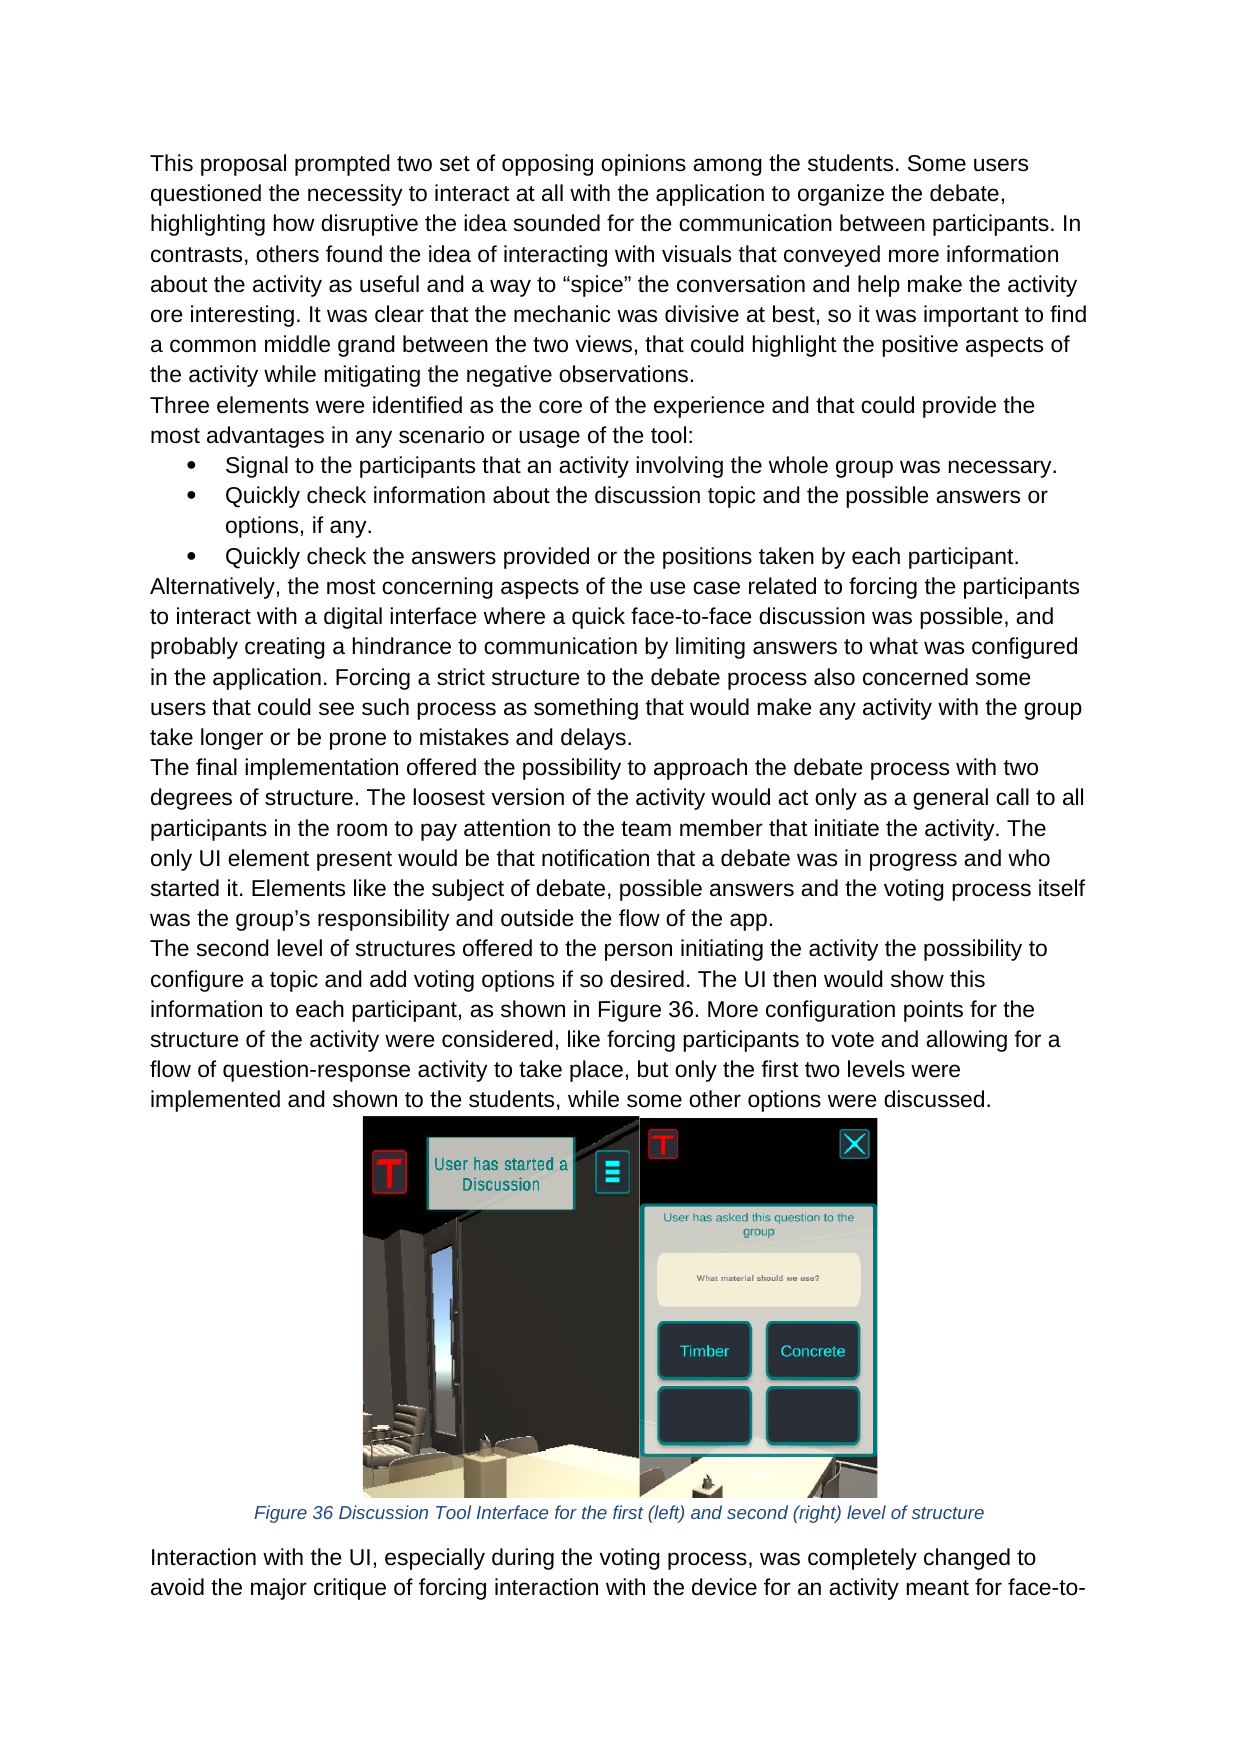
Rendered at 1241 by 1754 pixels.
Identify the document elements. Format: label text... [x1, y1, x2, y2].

picture [362, 1116, 878, 1498]
text The final implementation offered the possibility to approach the debate process with two degrees of structure. The loosest version of the activity would act only as a general call to all participants in the room to pay attention to the team member that initiate the activity. The only UI element present would be that notification that a debate was in progress and who started it. Elements like the subject of debate, possible answers and the voting process itself was the group’s responsibility and outside the flow of the app. [150, 754, 1090, 932]
text This proposal prompted two set of opposing opinions among the students. Some users questioned the necessity to interact at all with the application to organize the debate, highlighting how disruptive the idea sounded for the communication between participants. In contrasts, others found the idea of interacting with visuals that conveyed more information about the activity as useful and a way to “spice” the conversation and help make the activity ore interesting. It was clear that the mechanic was divisive at best, so it was important to find a common middle grand between the two views, that could highlight the positive aspects of the activity while mitigating the negative observations. [150, 150, 1090, 388]
list Quickly check the answers provided or the positions taken by each participant. [187, 543, 1090, 569]
text Alternatively, the most concerning aspects of the use case related to forcing the participants to interact with a digital interface where a quick face-to-face discussion was possible, and probably creating a hindrance to communication by limiting answers to what was configured in the application. Forcing a strict structure to the debate process also concerned some users that could see such process as something that would make any activity with the group take longer or be prone to mistakes and delays. [150, 573, 1090, 750]
text Figure 36 Discussion Tool Interface for the first (left) and second (right) level of structure [150, 1502, 1090, 1523]
text The second level of structures offered to the person initiating the activity the possibility to configure a topic and add voting options if so desired. The UI then would show this information to each participant, as shown in Figure 36. More configuration points for the structure of the activity were considered, like forcing participants to vote and allowing for a flow of question-response activity to take place, but only the first two levels were implemented and shown to the students, while some other options were discussed. [150, 935, 1090, 1113]
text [150, 1544, 1090, 1601]
list Quickly check information about the discussion topic and the possible answers or options, if any. [187, 482, 1090, 539]
list Signal to the participants that an activity involving the whole group was necessary. [187, 452, 1090, 478]
text Three elements were identified as the core of the experience and that could provide the most advantages in any scenario or usage of the tool: [150, 392, 1090, 448]
